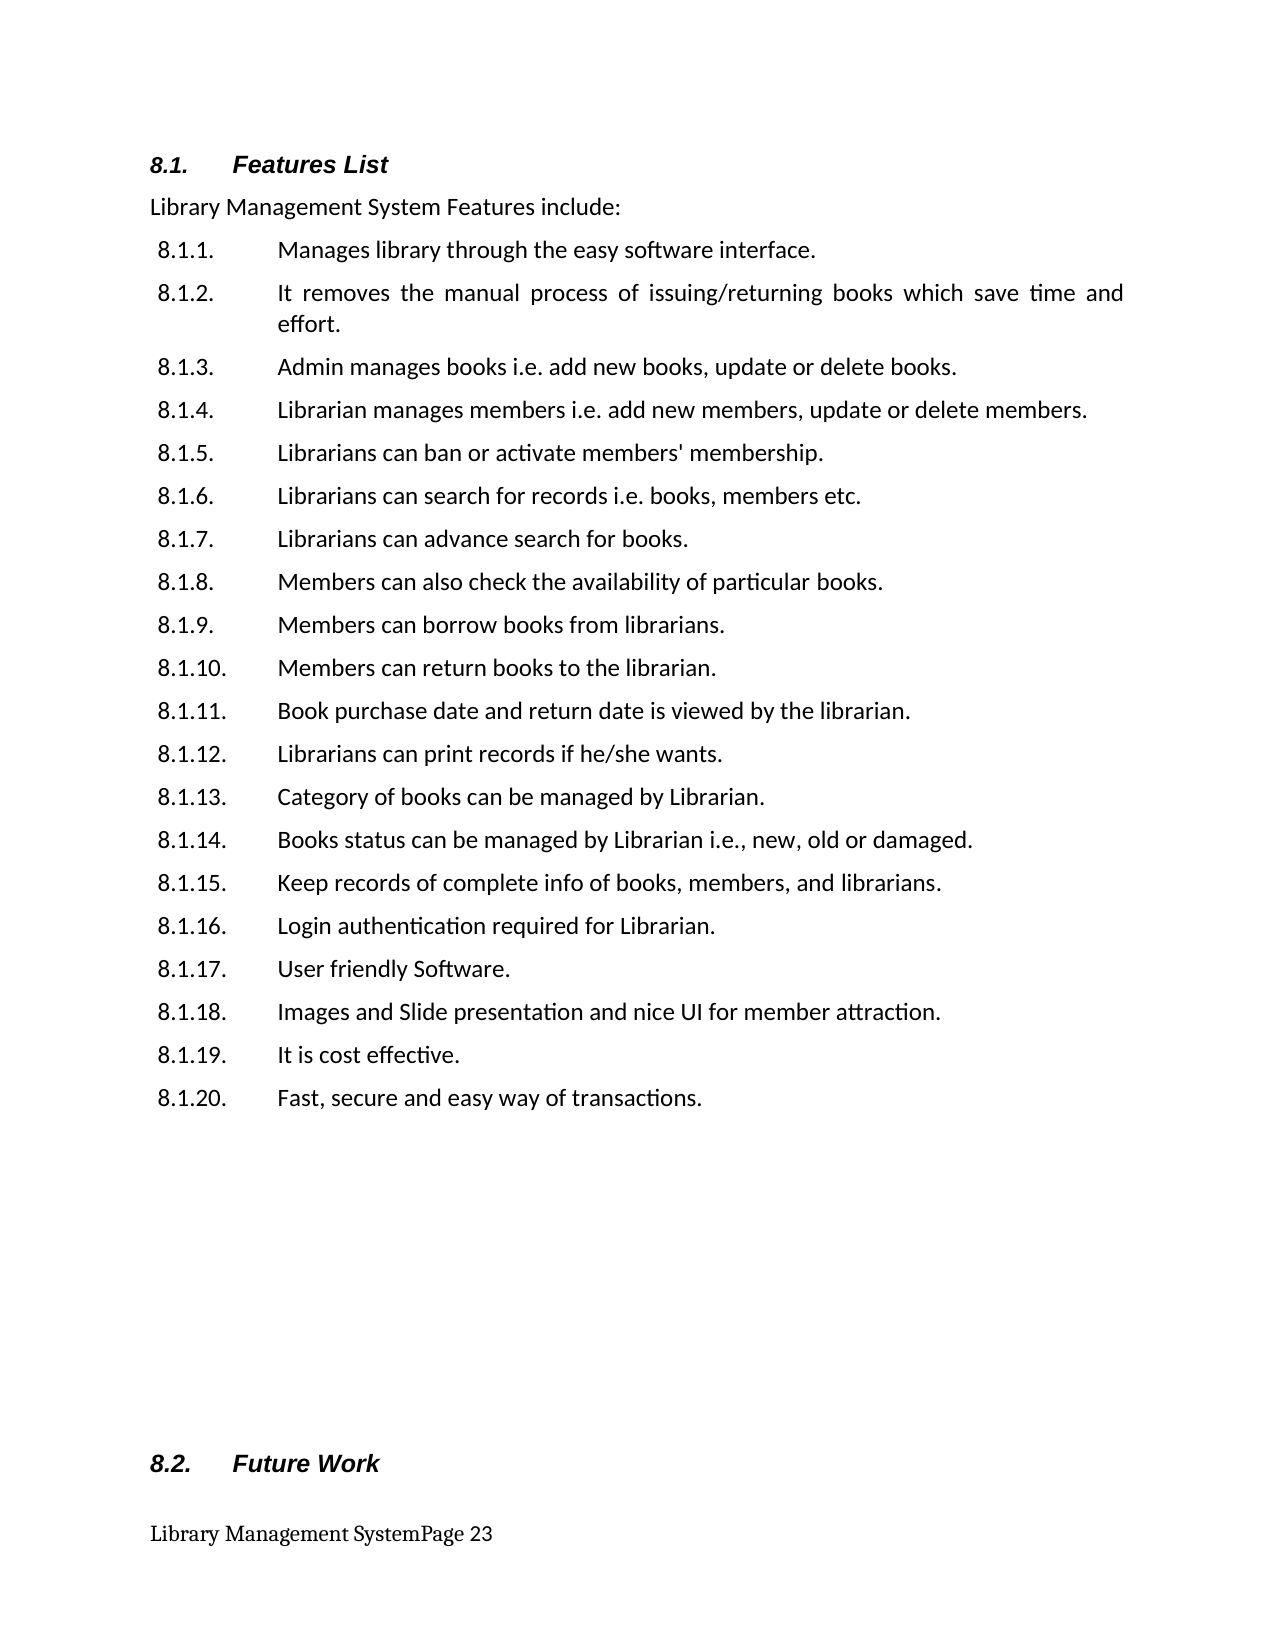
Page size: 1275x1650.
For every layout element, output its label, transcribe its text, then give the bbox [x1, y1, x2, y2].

list It removes the manual process of issuing/returning books which save time and effort. [157, 277, 1125, 338]
list Admin manages books i.e. add new books, update or delete books. [157, 351, 1125, 381]
list Future Work [150, 1449, 1125, 1478]
list Keep records of complete info of books, members, and librarians. [157, 867, 1125, 898]
list It is cost effective. [157, 1039, 1125, 1070]
list Manages library through the easy software interface. [157, 234, 1125, 265]
list Images and Slide presentation and nice UI for member attraction. [157, 996, 1125, 1027]
list User friendly Software. [157, 953, 1125, 984]
list Members can return books to the librarian. [157, 652, 1125, 682]
list Members can also check the availability of particular books. [157, 566, 1125, 596]
list Fast, secure and easy way of transactions. [157, 1082, 1125, 1113]
list Members can borrow books from librarians. [157, 609, 1125, 639]
list Librarians can advance search for books. [157, 523, 1125, 553]
text Library Management System Features include: [150, 191, 1125, 222]
list Category of books can be managed by Librarian. [157, 781, 1125, 812]
list Librarians can search for records i.e. books, members etc. [157, 480, 1125, 510]
list Books status can be managed by Librarian i.e., new, old or damaged. [157, 824, 1125, 854]
list Librarians can print records if he/she wants. [157, 738, 1125, 768]
list Book purchase date and return date is viewed by the librarian. [157, 695, 1125, 726]
list Librarians can ban or activate members' membership. [157, 437, 1125, 467]
list Login authentication required for Librarian. [157, 910, 1125, 941]
list Librarian manages members i.e. add new members, update or delete members. [157, 394, 1125, 424]
list Features List [150, 150, 1125, 179]
